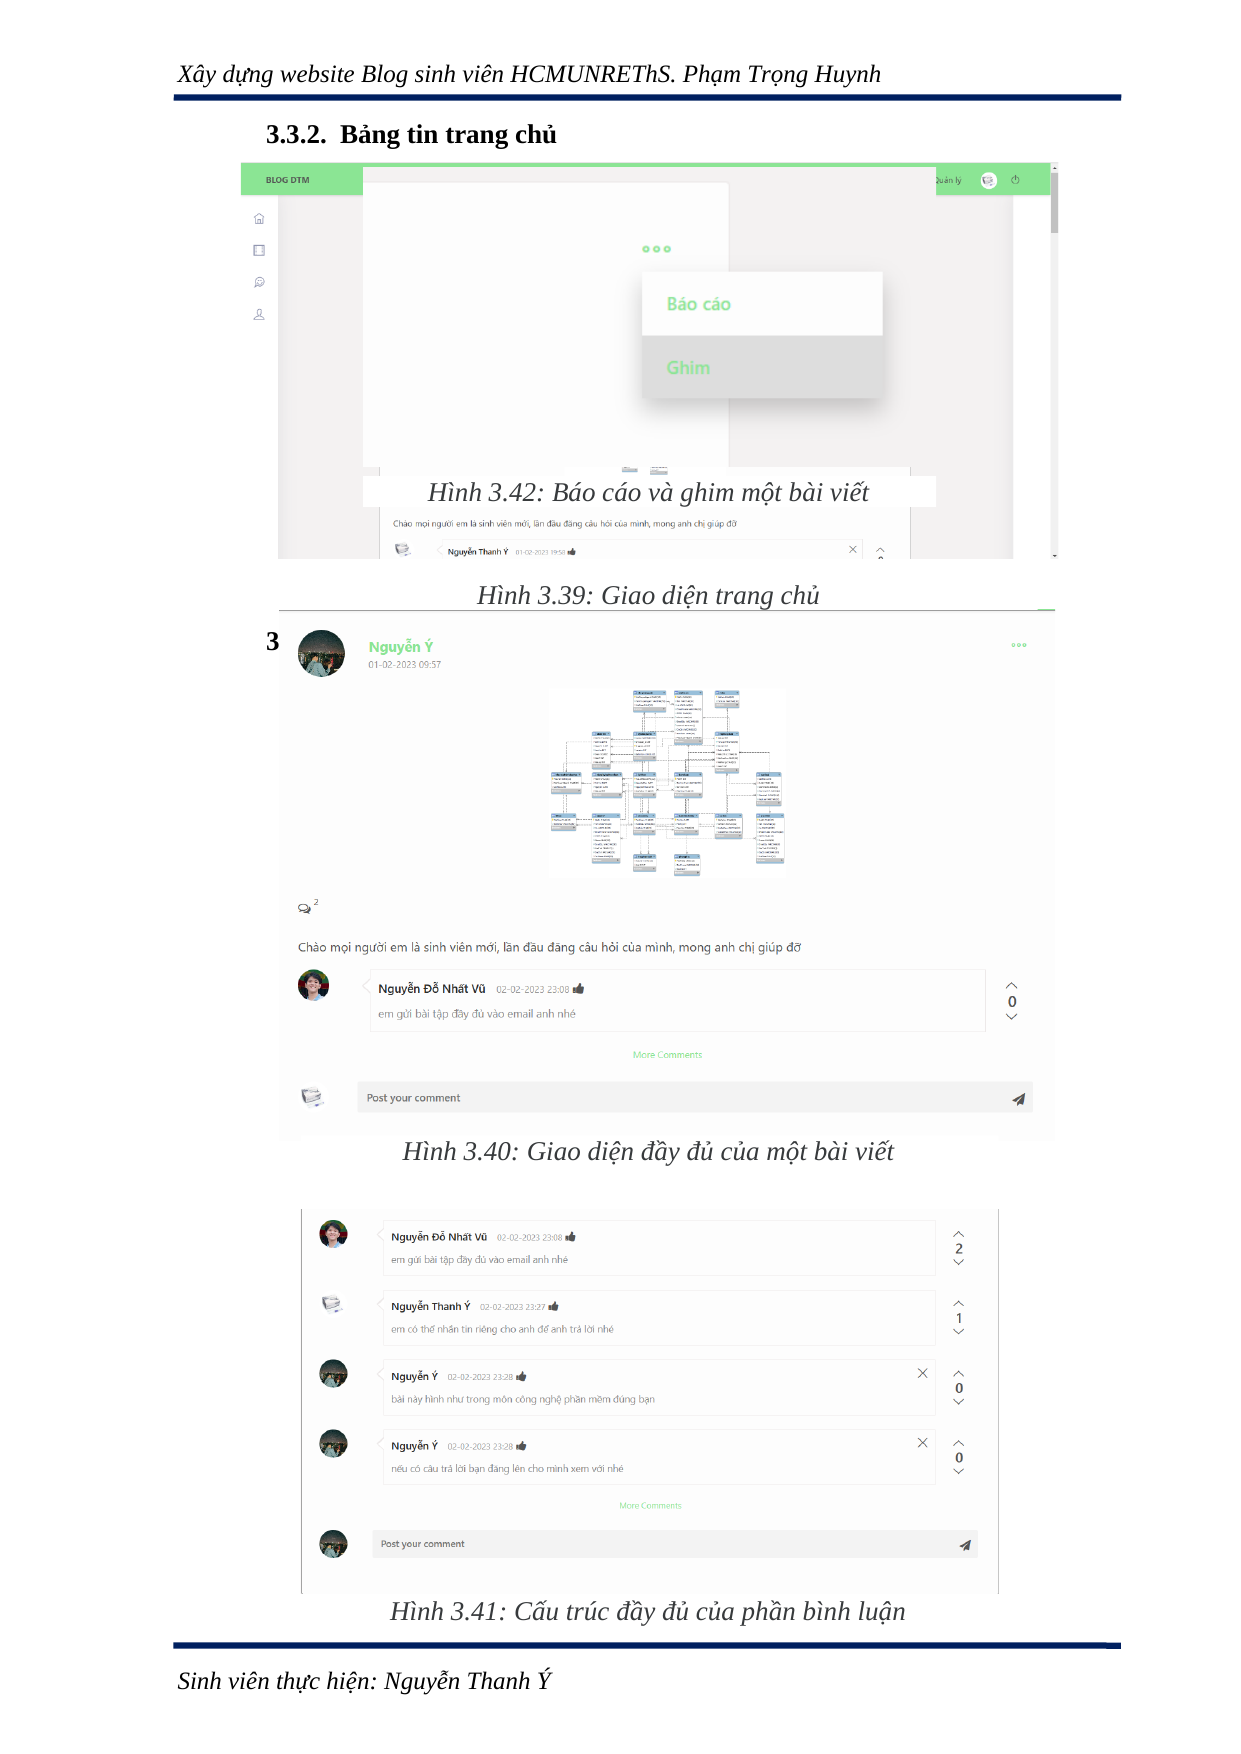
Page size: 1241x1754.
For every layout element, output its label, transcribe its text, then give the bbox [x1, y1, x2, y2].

picture [300, 1209, 999, 1594]
picture [279, 609, 1056, 1141]
picture [240, 162, 1059, 559]
subtitle Bảng tin trang chủ [266, 118, 1122, 149]
